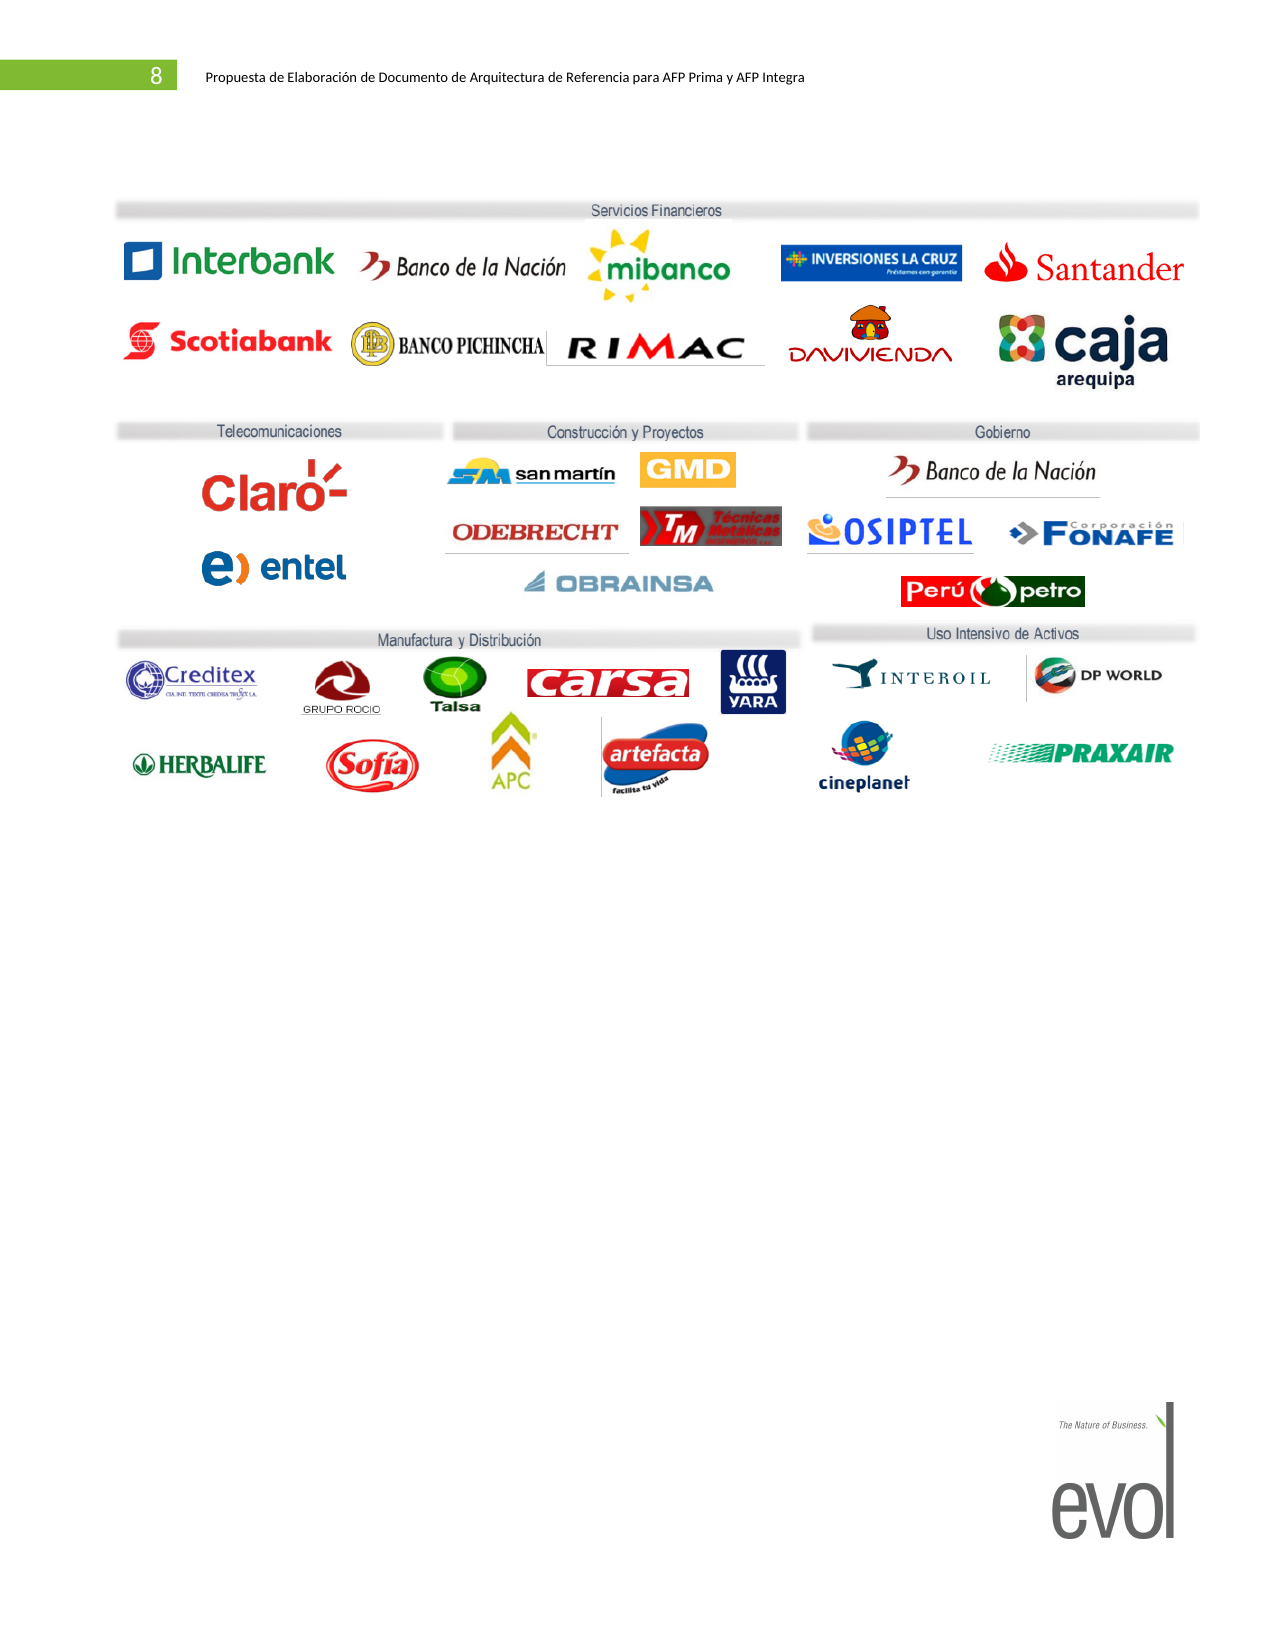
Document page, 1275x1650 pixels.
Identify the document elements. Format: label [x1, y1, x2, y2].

picture [1052, 1402, 1174, 1539]
